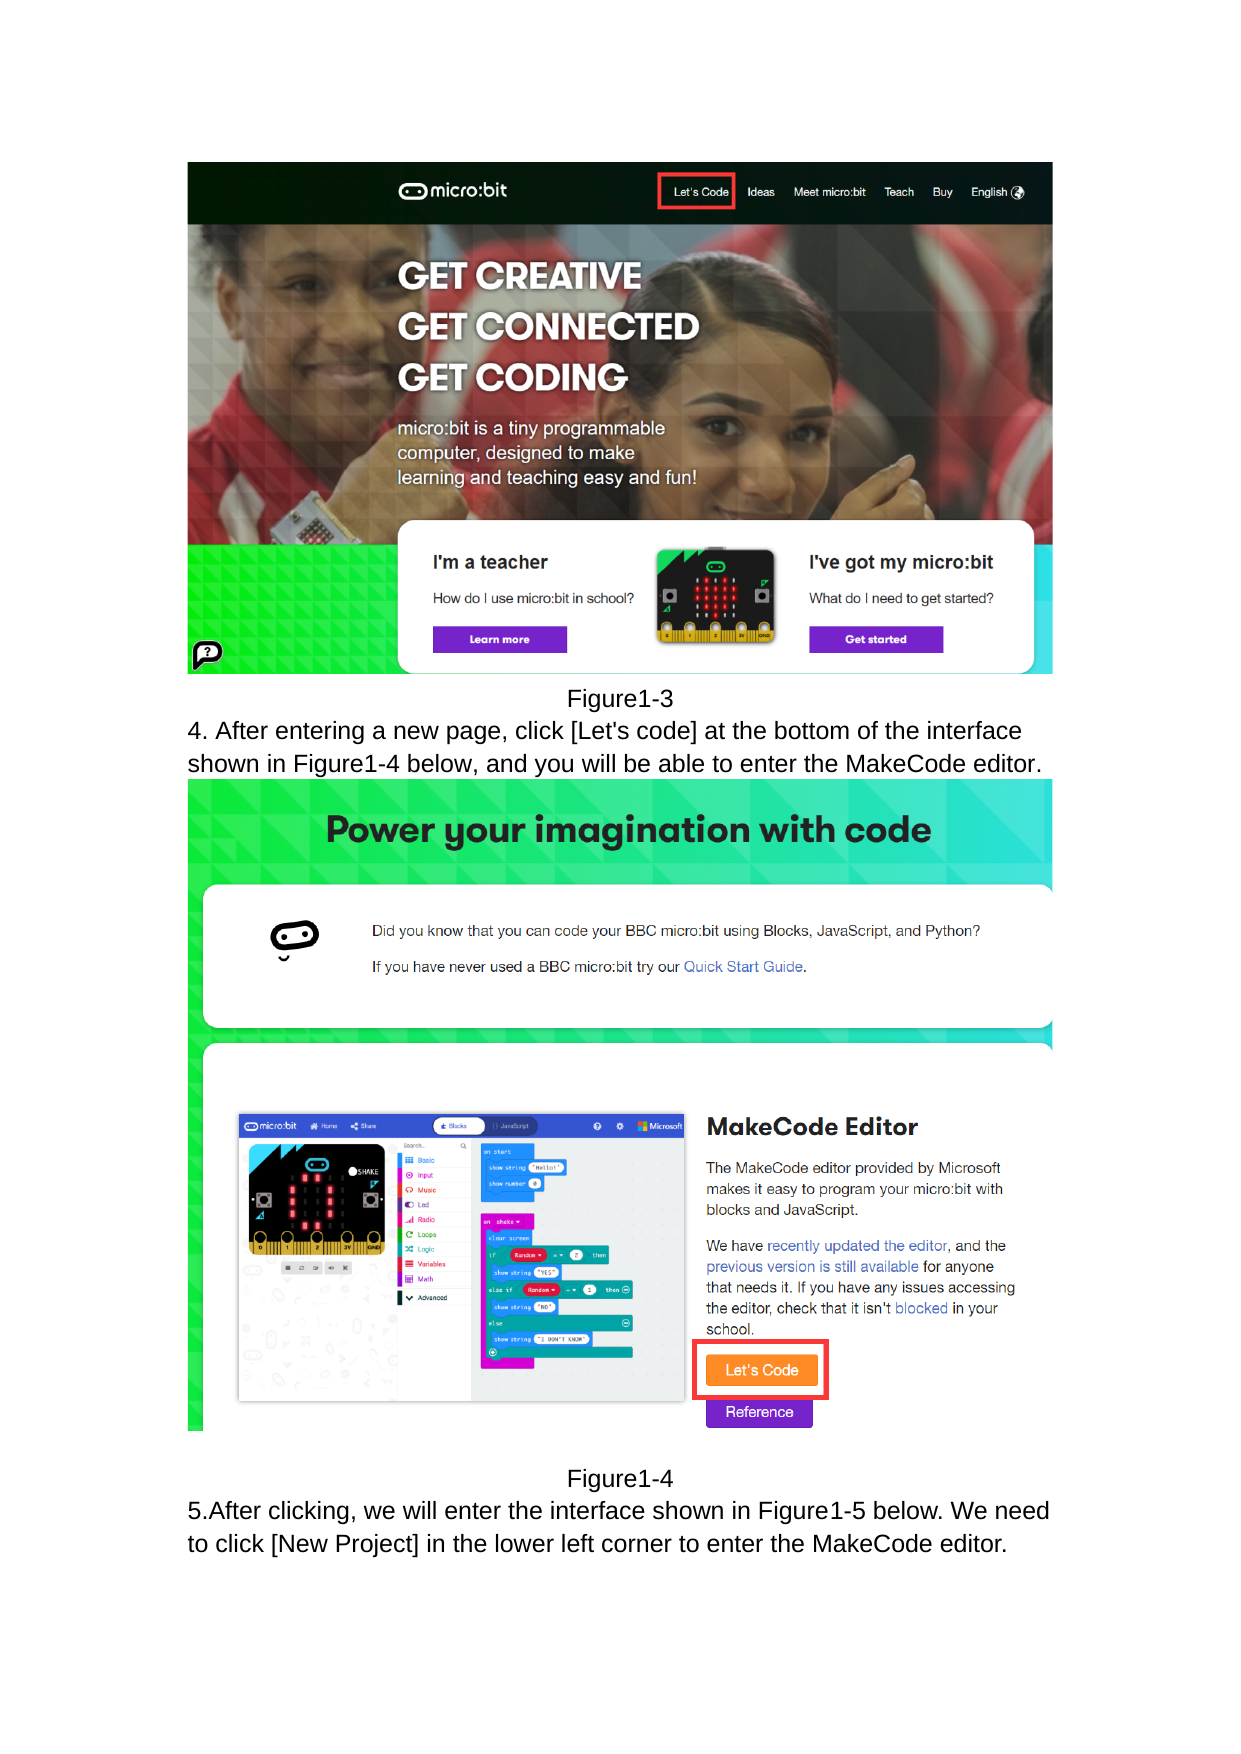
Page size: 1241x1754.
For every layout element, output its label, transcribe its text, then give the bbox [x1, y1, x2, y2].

text 5.After clicking, we will enter the interface shown in Figure1-5 below. We need to click [New Project] in the lower left corner to enter the MakeCode editor. [187, 1494, 1053, 1559]
picture [187, 162, 1053, 674]
list Figure1-4 [187, 1462, 1053, 1494]
picture [187, 779, 1053, 1431]
list 4. After entering a new page, click [Let's code] at the bottom of the interface shown in Figure1-4 below, and you will be able to enter the MakeCode editor. [187, 714, 1053, 779]
list Figure1-3 [187, 682, 1053, 714]
